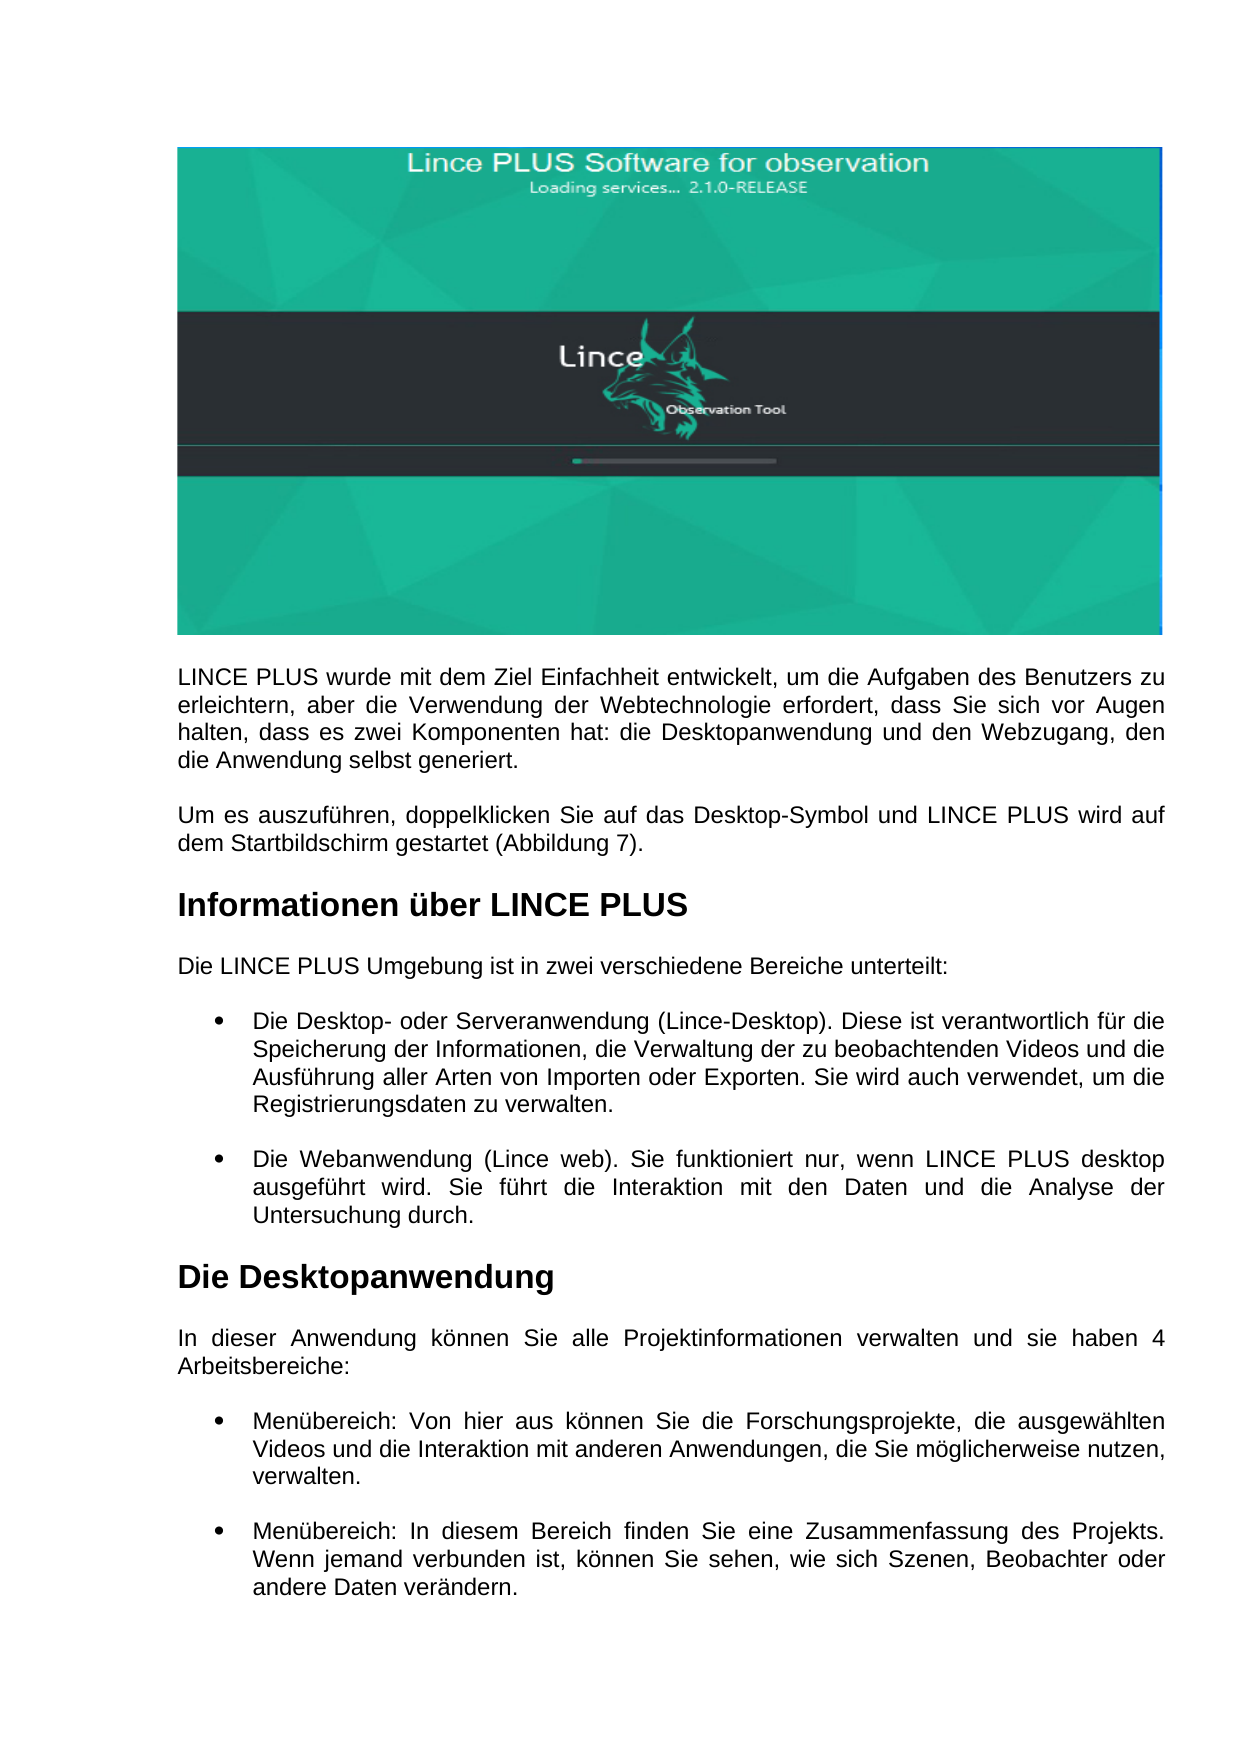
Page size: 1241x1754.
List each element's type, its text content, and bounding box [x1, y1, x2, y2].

text Die LINCE PLUS Umgebung ist in zwei verschiedene Bereiche unterteilt: [177, 952, 1167, 980]
text Informationen über LINCE PLUS [177, 885, 1167, 923]
list Die Webanwendung (Lince web). Sie funktioniert nur, wenn LINCE PLUS desktop ausgeführt wird. Sie führt die Interaktion mit den Daten und die Analyse der Untersuchung durch. [215, 1145, 1167, 1228]
text Die Desktopanwendung [177, 1257, 1167, 1295]
text Um es auszuführen, doppelklicken Sie auf das Desktop-Symbol und LINCE PLUS wird auf dem Startbildschirm gestartet (Abbildung 7). [177, 801, 1167, 856]
list Menübereich: Von hier aus können Sie die Forschungsprojekte, die ausgewählten Videos und die Interaktion mit anderen Anwendungen, die Sie möglicherweise nutzen, verwalten. [215, 1407, 1167, 1490]
picture [177, 147, 1163, 635]
text LINCE PLUS wurde mit dem Ziel Einfachheit entwickelt, um die Aufgaben des Benutzers zu erleichtern, aber die Verwendung der Webtechnologie erfordert, dass Sie sich vor Augen halten, dass es zwei Komponenten hat: die Desktopanwendung und den Webzugang, den die Anwendung selbst generiert. [177, 663, 1167, 773]
list Die Desktop- oder Serveranwendung (Lince-Desktop). Diese ist verantwortlich für die Speicherung der Informationen, die Verwaltung der zu beobachtenden Videos und die Ausführung aller Arten von Importen oder Exporten. Sie wird auch verwendet, um die Registrierungsdaten zu verwalten. [215, 1007, 1167, 1118]
list Menübereich: In diesem Bereich finden Sie eine Zusammenfassung des Projekts. Wenn jemand verbunden ist, können Sie sehen, wie sich Szenen, Beobachter oder andere Daten verändern. [215, 1517, 1167, 1600]
text In dieser Anwendung können Sie alle Projektinformationen verwalten und sie haben 4 Arbeitsbereiche: [177, 1324, 1167, 1379]
